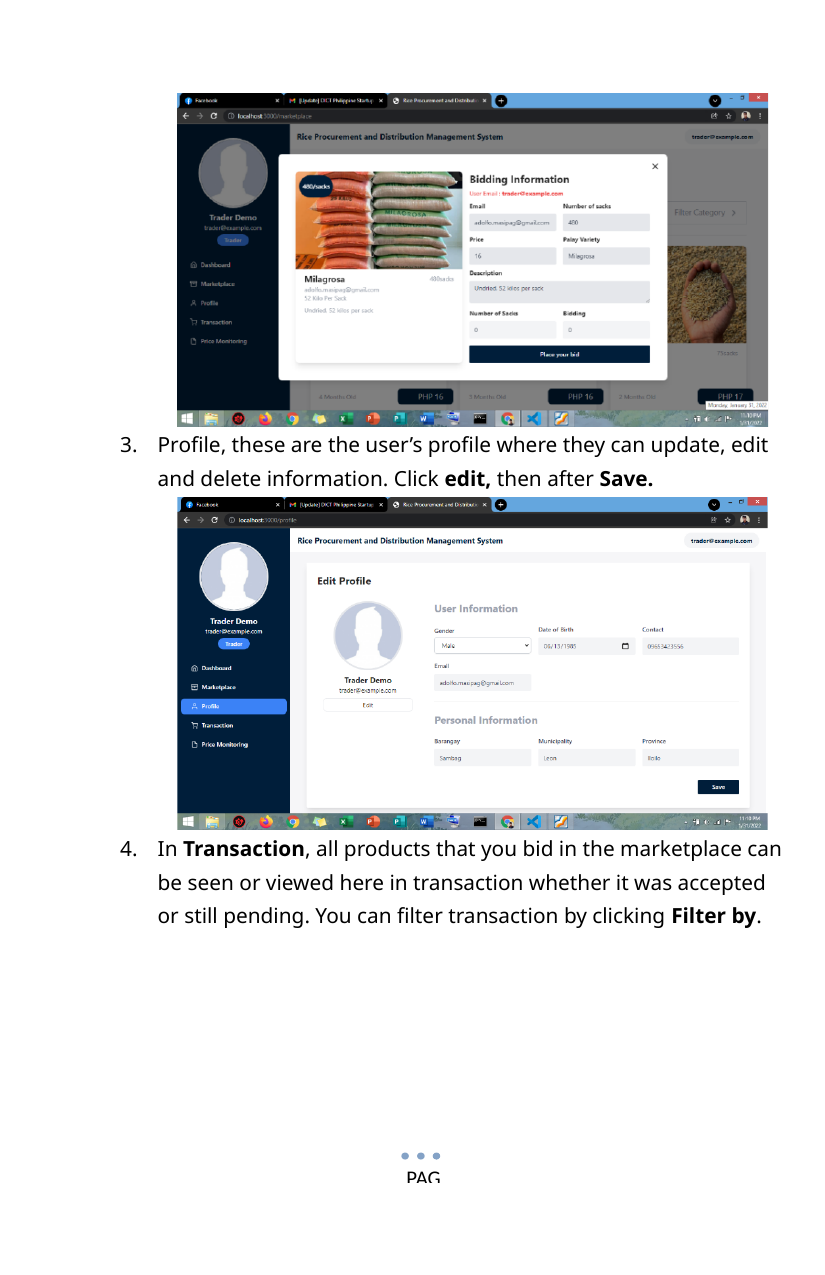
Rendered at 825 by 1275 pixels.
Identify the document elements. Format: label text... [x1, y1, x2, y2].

list Profile, these are the user’s profile where they can update, edit and delete information. Click edit, then after Save. [120, 431, 787, 493]
picture [177, 497, 768, 830]
picture [177, 93, 769, 427]
list In Transaction, all products that you bid in the marketplace can be seen or viewed here in transaction whether it was accepted or still pending. You can filter transaction by clicking Filter by. [120, 834, 787, 930]
